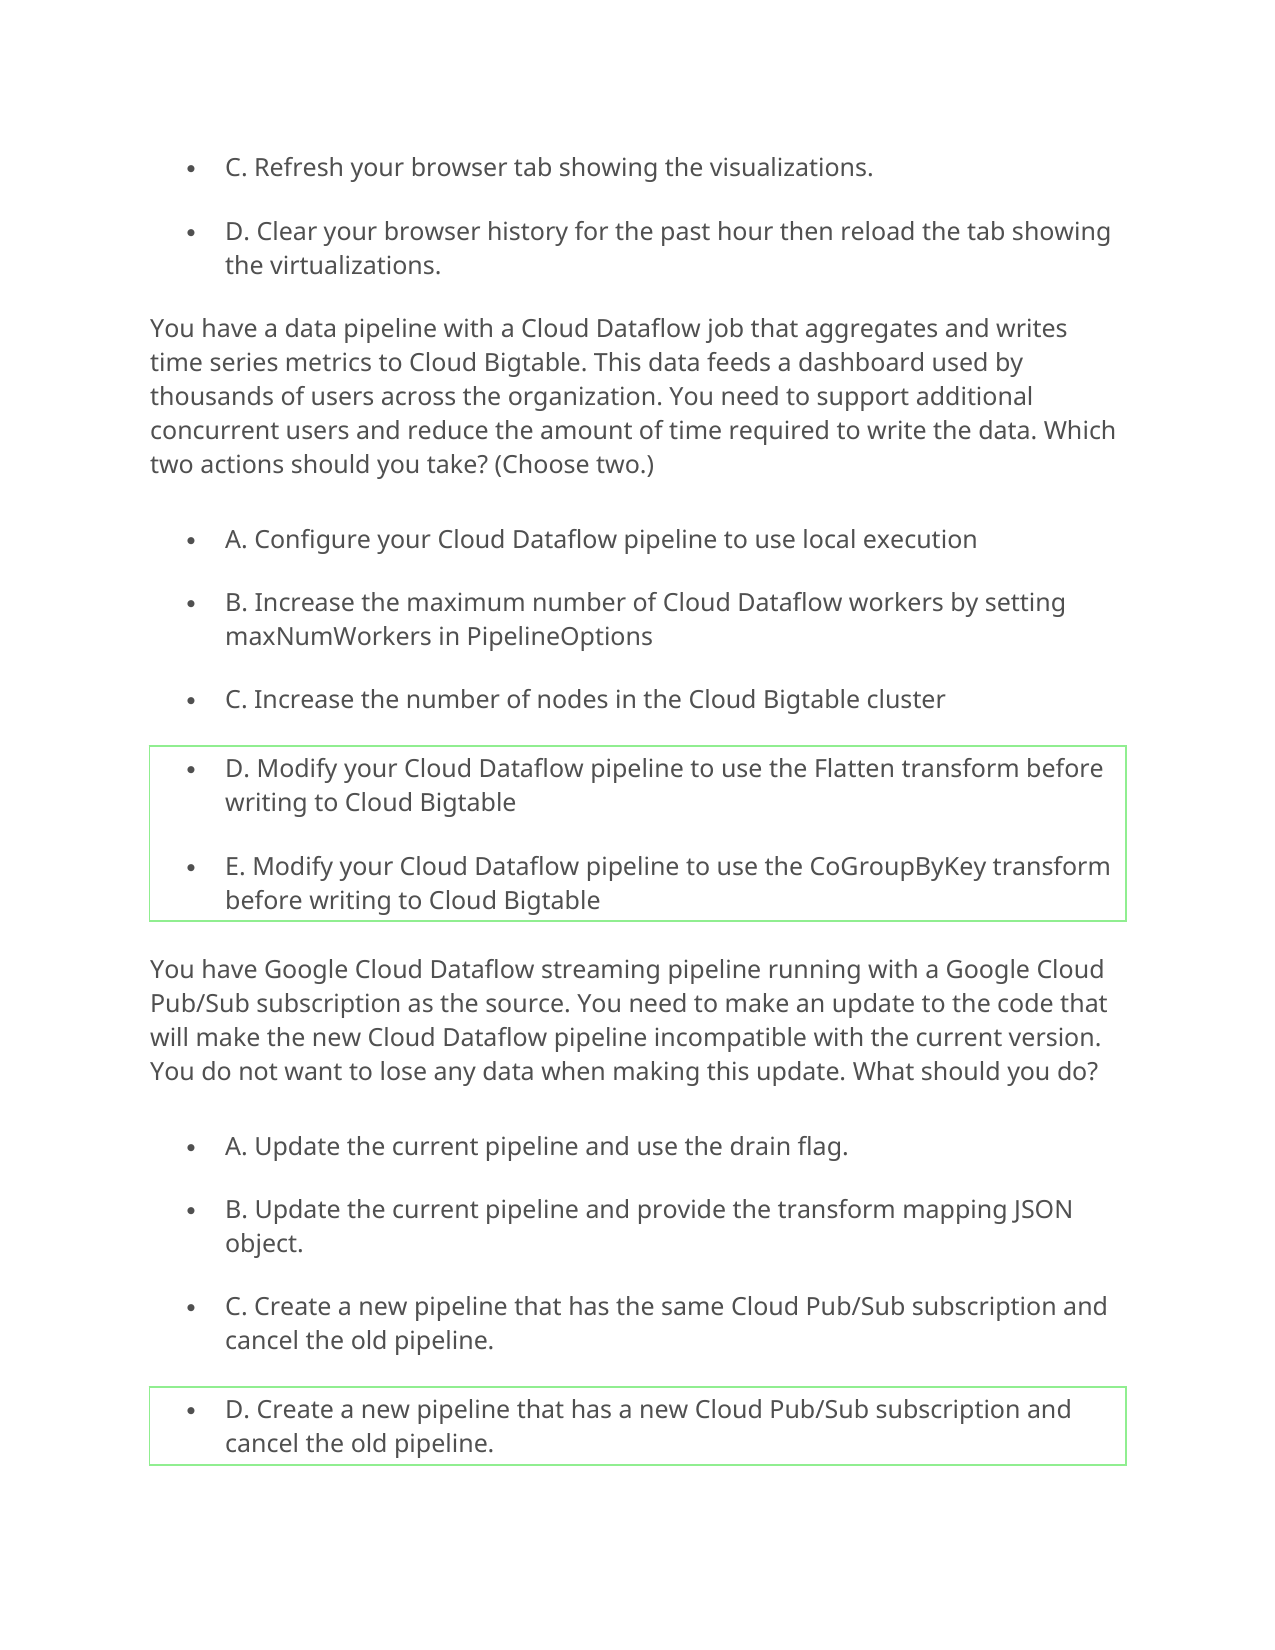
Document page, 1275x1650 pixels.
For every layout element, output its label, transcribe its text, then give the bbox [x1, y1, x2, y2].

list C. Create a new pipeline that has the same Cloud Pub/Sub subscription and cancel the old pipeline. [187, 1289, 1125, 1357]
list B. Increase the maximum number of Cloud Dataflow workers by setting maxNumWorkers in PipelineOptions [187, 585, 1125, 653]
list C. Refresh your browser tab showing the visualizations. [187, 150, 1125, 184]
list E. Modify your Cloud Dataflow pipeline to use the CoGroupByKey transform before writing to Cloud Bigtable [150, 842, 1125, 920]
list A. Configure your Cloud Dataflow pipeline to use local execution [187, 521, 1125, 556]
text You have a data pipeline with a Cloud Dataflow job that aggregates and writes time series metrics to Cloud Bigtable. This data feeds a dashboard used by thousands of users across the organization. You need to support additional concurrent users and reduce the amount of time required to write the data. Which two actions should you take? (Choose two.) [150, 311, 1125, 481]
list B. Update the current pipeline and provide the transform mapping JSON object. [187, 1191, 1125, 1259]
list D. Create a new pipeline that has a new Cloud Pub/Sub subscription and cancel the old pipeline. [150, 1388, 1125, 1464]
text You have Google Cloud Dataflow streaming pipeline running with a Google Cloud Pub/Sub subscription as the source. You need to make an update to the code that will make the new Cloud Dataflow pipeline incompatible with the current version. You do not want to lose any data when making this update. What should you do? [150, 951, 1125, 1087]
list C. Increase the number of nodes in the Cloud Bigtable cluster [187, 682, 1125, 716]
list D. Modify your Cloud Dataflow pipeline to use the Flatten transform before writing to Cloud Bigtable [150, 747, 1125, 819]
list D. Clear your browser history for the past hour then reload the tab showing the virtualizations. [187, 213, 1125, 281]
list A. Update the current pipeline and use the drain flag. [187, 1128, 1125, 1162]
